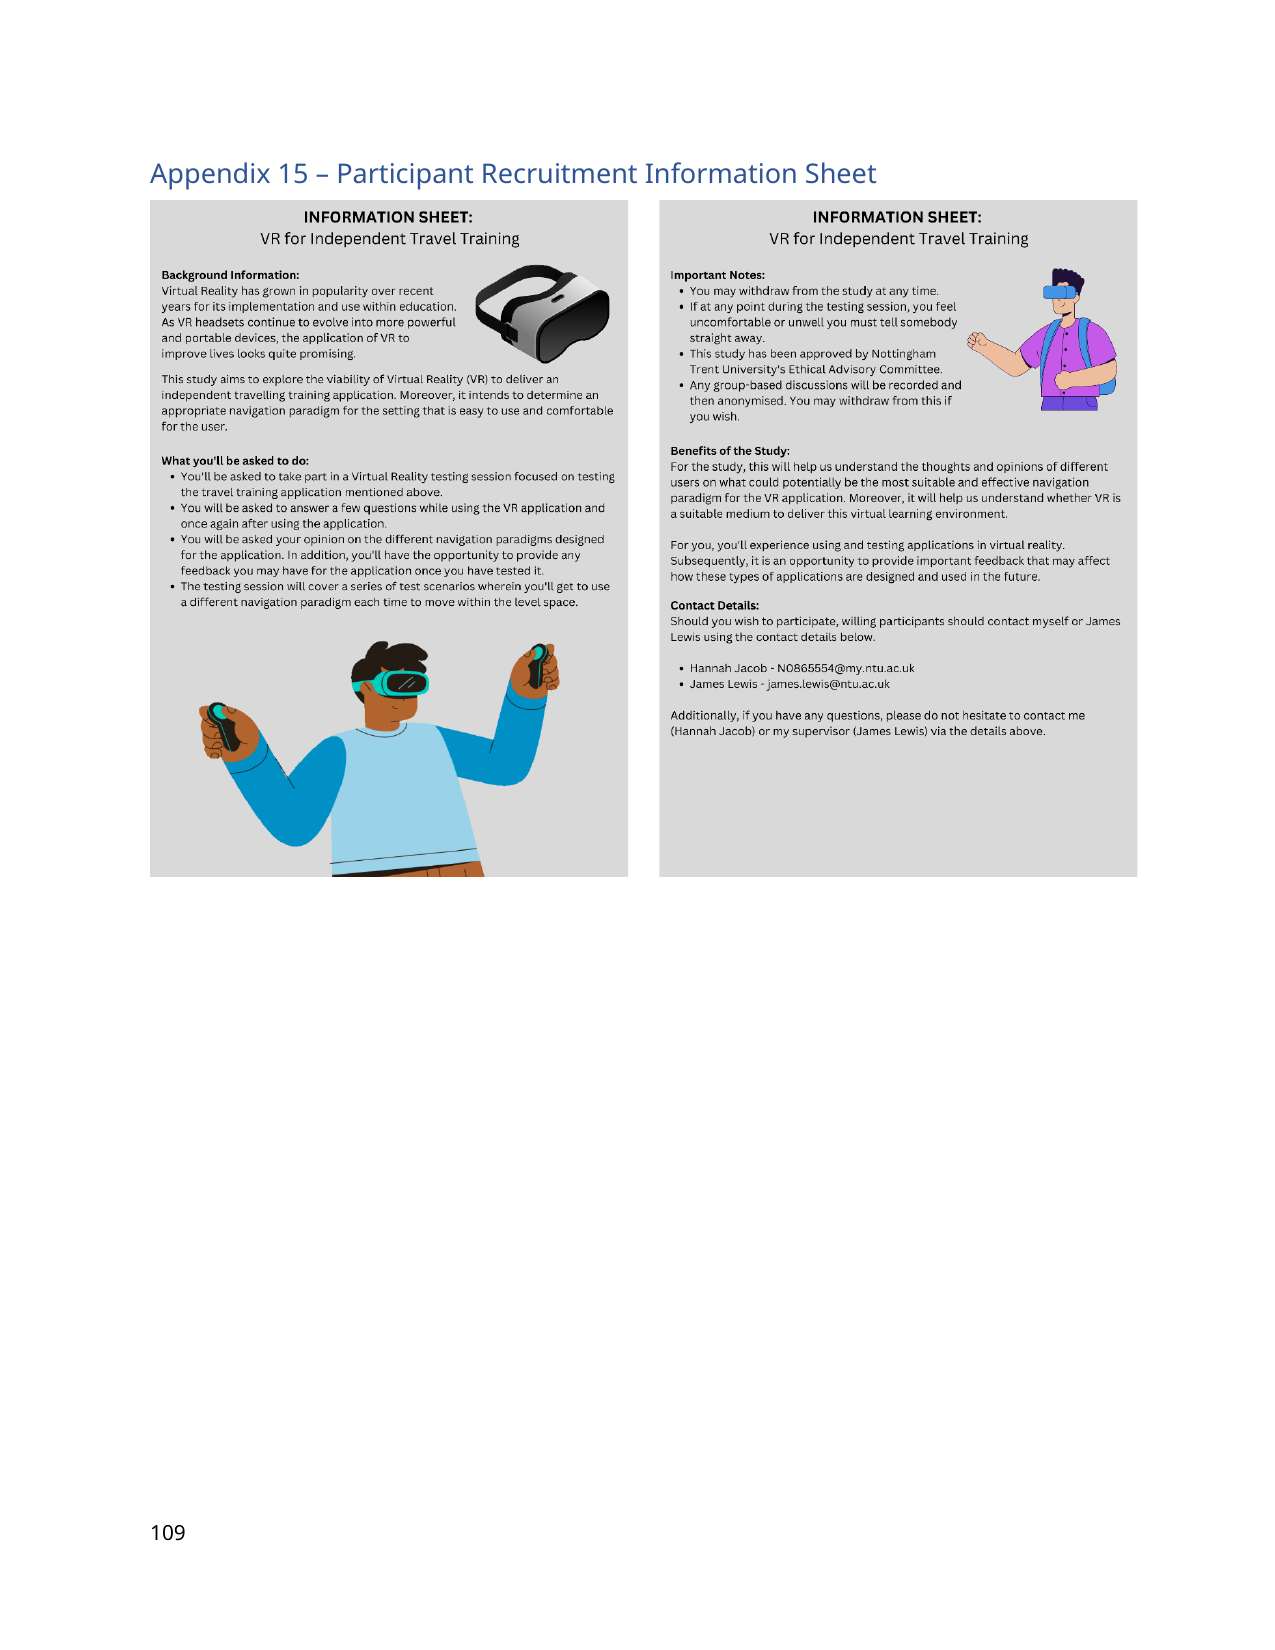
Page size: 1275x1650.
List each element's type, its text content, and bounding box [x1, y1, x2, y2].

picture [150, 200, 629, 877]
picture [659, 200, 1138, 877]
subtitle Appendix 15 – Participant Recruitment Information Sheet [150, 154, 1125, 191]
